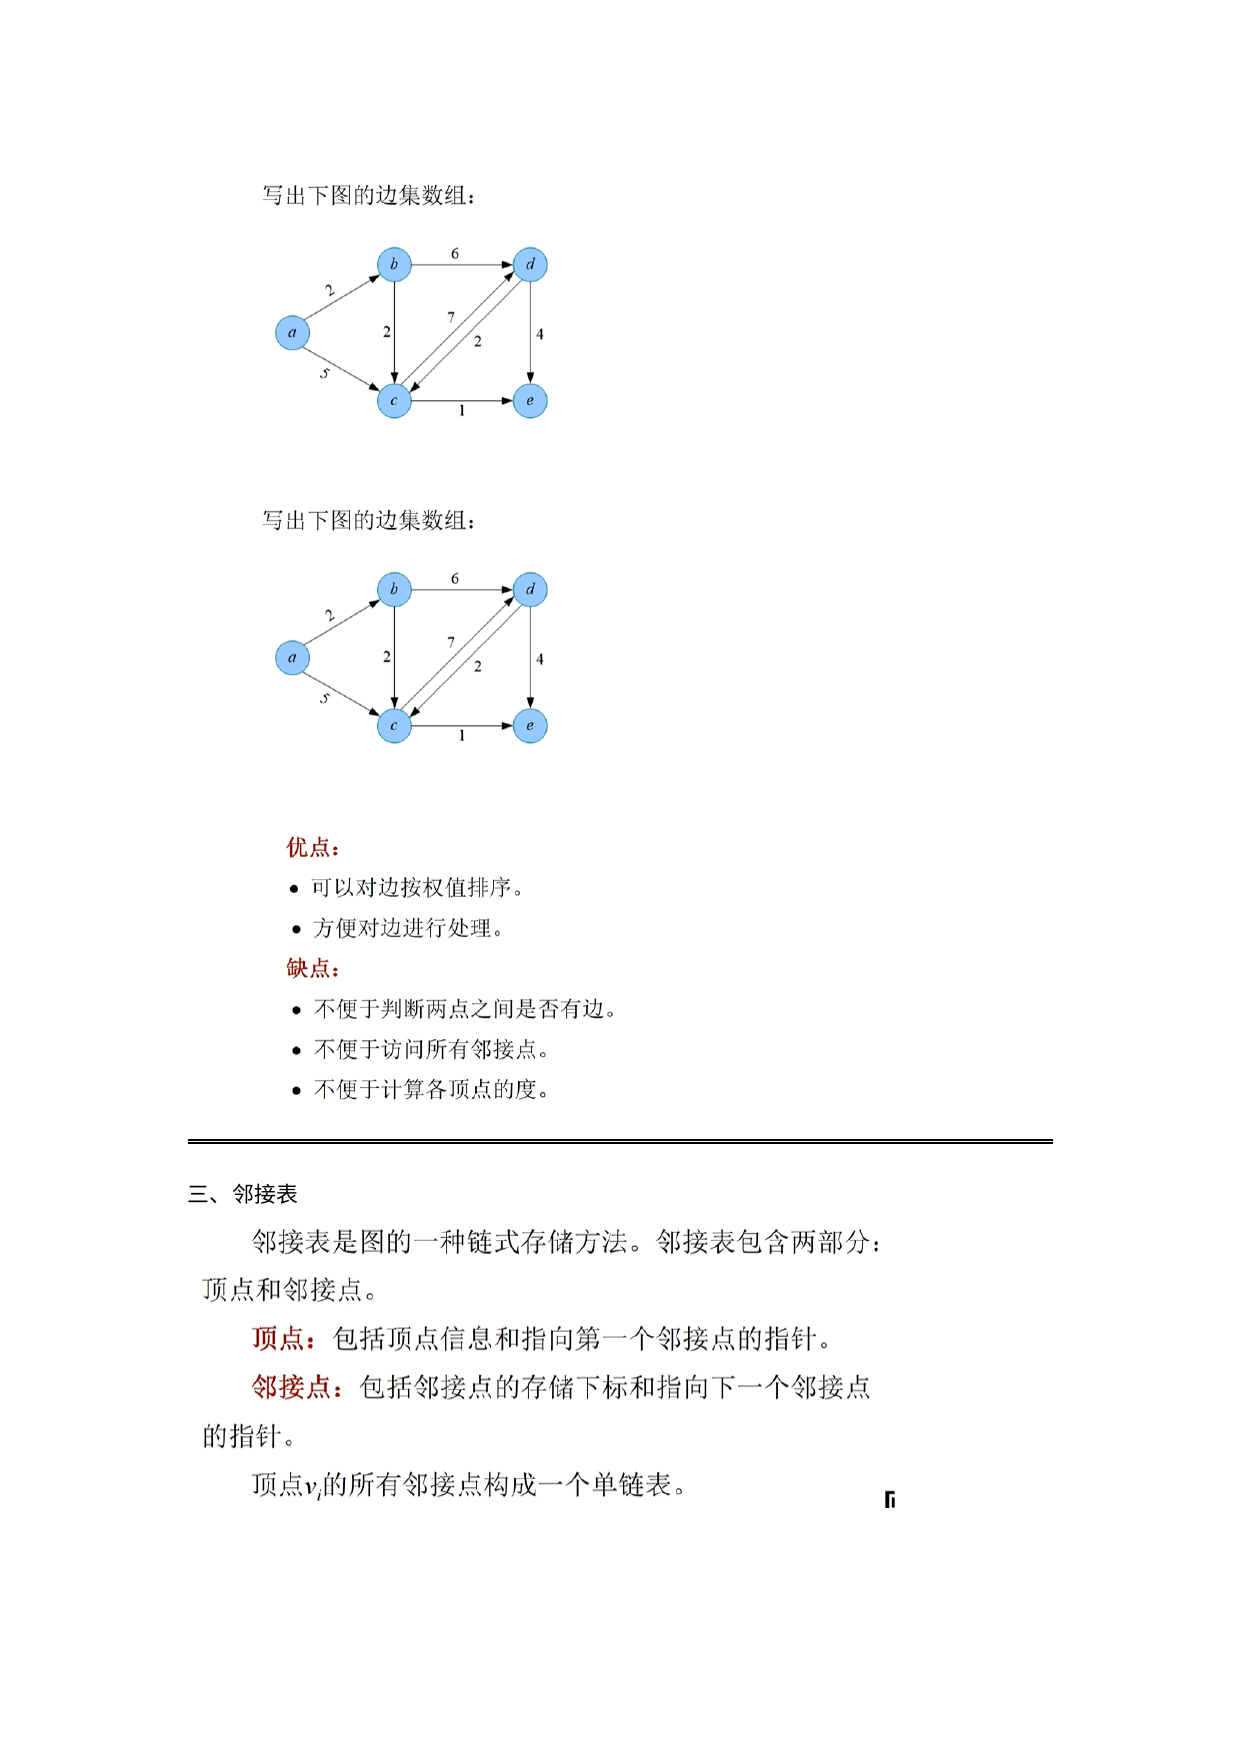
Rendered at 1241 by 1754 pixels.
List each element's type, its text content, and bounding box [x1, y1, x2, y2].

list 邻接表 [187, 1176, 1053, 1209]
picture [187, 1208, 895, 1508]
picture [187, 812, 677, 1137]
picture [187, 162, 578, 449]
picture [187, 487, 578, 774]
